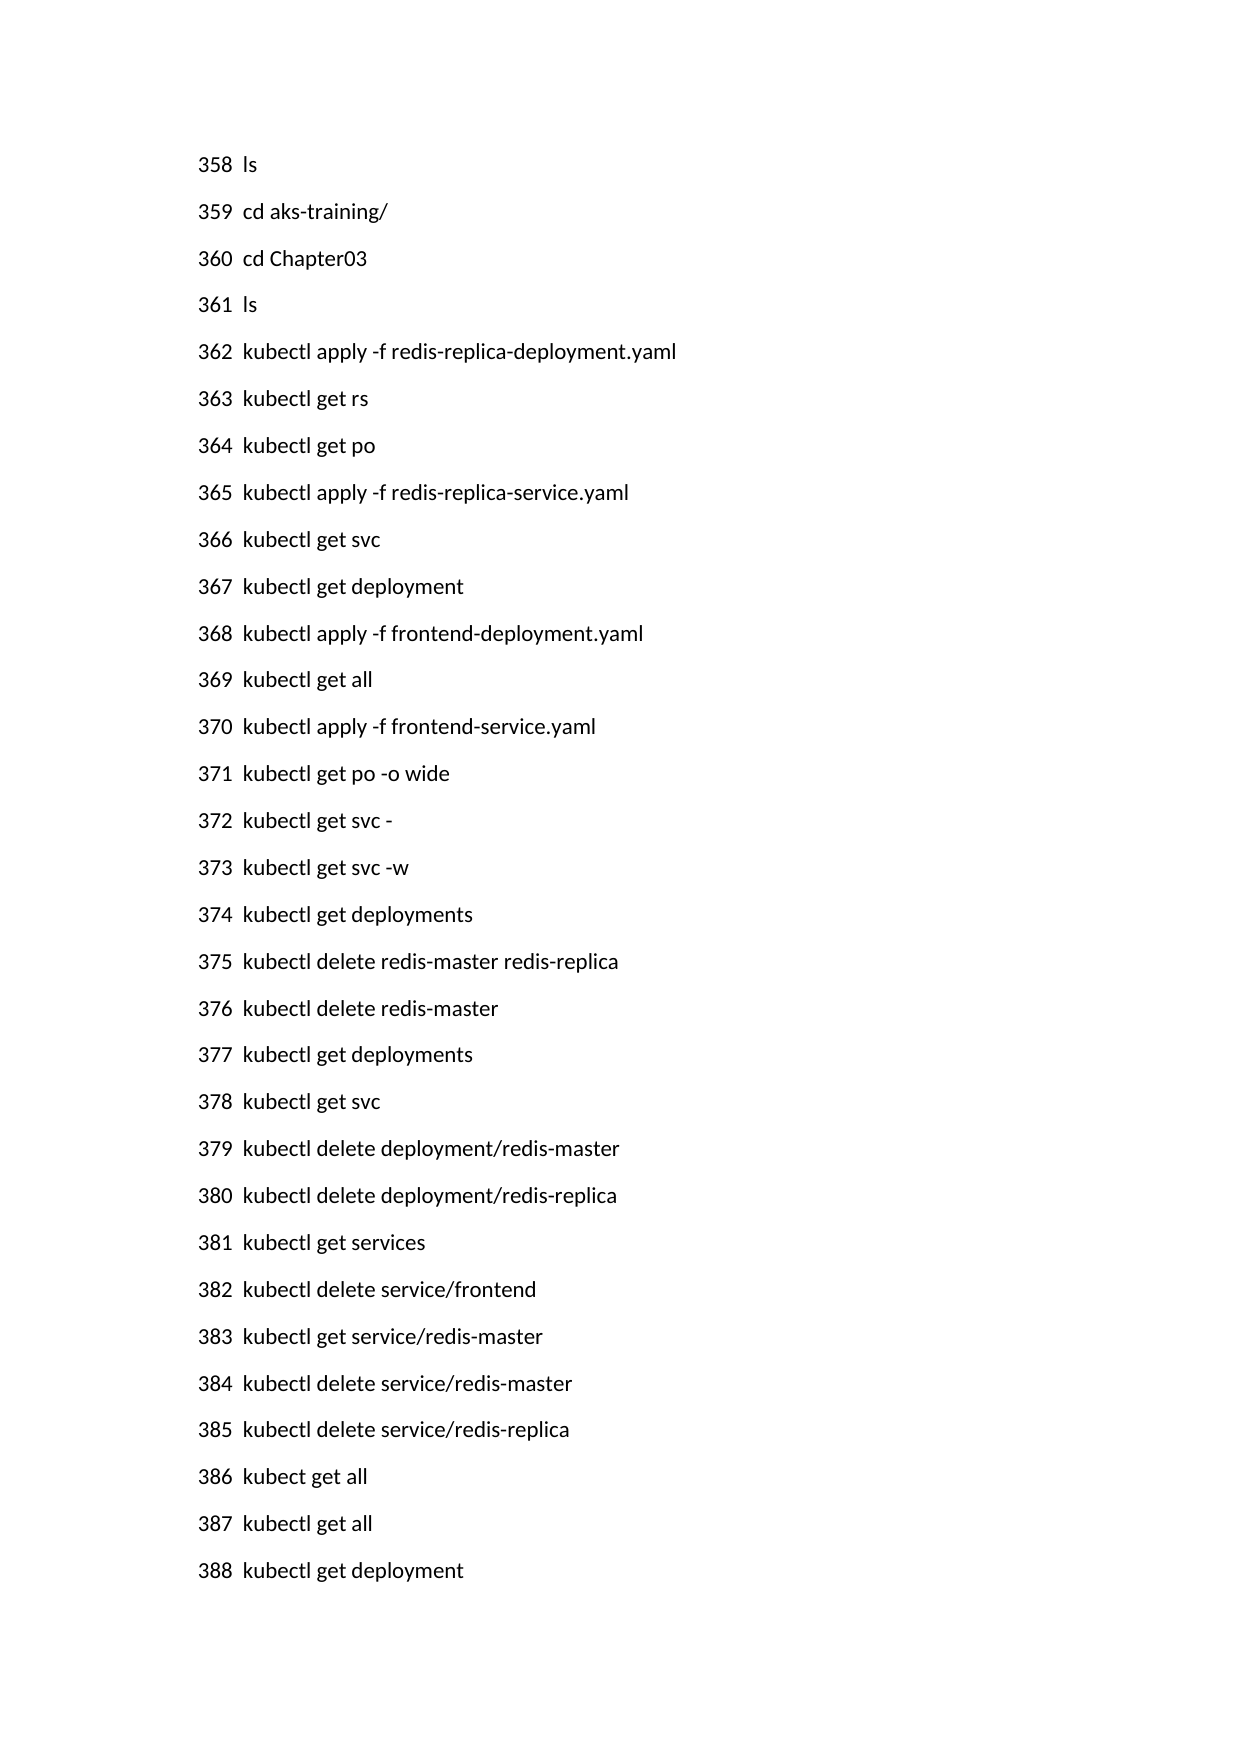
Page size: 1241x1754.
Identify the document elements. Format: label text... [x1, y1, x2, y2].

text 366 kubectl get svc [187, 525, 1090, 553]
text 358 ls [187, 150, 1090, 178]
text 378 kubectl get svc [187, 1087, 1090, 1116]
text 376 kubectl delete redis-master [187, 994, 1090, 1022]
text 387 kubectl get all [187, 1509, 1090, 1537]
text 365 kubectl apply -f redis-replica-service.yaml [187, 478, 1090, 506]
text 373 kubectl get svc -w [187, 853, 1090, 881]
text 379 kubectl delete deployment/redis-master [187, 1134, 1090, 1162]
text 383 kubectl get service/redis-master [187, 1322, 1090, 1350]
text 372 kubectl get svc - [187, 806, 1090, 834]
text 375 kubectl delete redis-master redis-replica [187, 947, 1090, 975]
text 388 kubectl get deployment [187, 1556, 1090, 1584]
text 362 kubectl apply -f redis-replica-deployment.yaml [187, 337, 1090, 366]
text 385 kubectl delete service/redis-replica [187, 1416, 1090, 1444]
text 367 kubectl get deployment [187, 572, 1090, 600]
text 374 kubectl get deployments [187, 900, 1090, 928]
text 361 ls [187, 291, 1090, 319]
text 377 kubectl get deployments [187, 1041, 1090, 1069]
text 368 kubectl apply -f frontend-deployment.yaml [187, 619, 1090, 647]
text 382 kubectl delete service/frontend [187, 1275, 1090, 1303]
text 386 kubect get all [187, 1462, 1090, 1491]
text 370 kubectl apply -f frontend-service.yaml [187, 712, 1090, 741]
text 369 kubectl get all [187, 666, 1090, 694]
text 371 kubectl get po -o wide [187, 759, 1090, 787]
text 363 kubectl get rs [187, 384, 1090, 412]
text 359 cd aks-training/ [187, 197, 1090, 225]
text 360 cd Chapter03 [187, 244, 1090, 272]
text 380 kubectl delete deployment/redis-replica [187, 1181, 1090, 1209]
text 364 kubectl get po [187, 431, 1090, 459]
text 381 kubectl get services [187, 1228, 1090, 1256]
text 384 kubectl delete service/redis-master [187, 1369, 1090, 1397]
